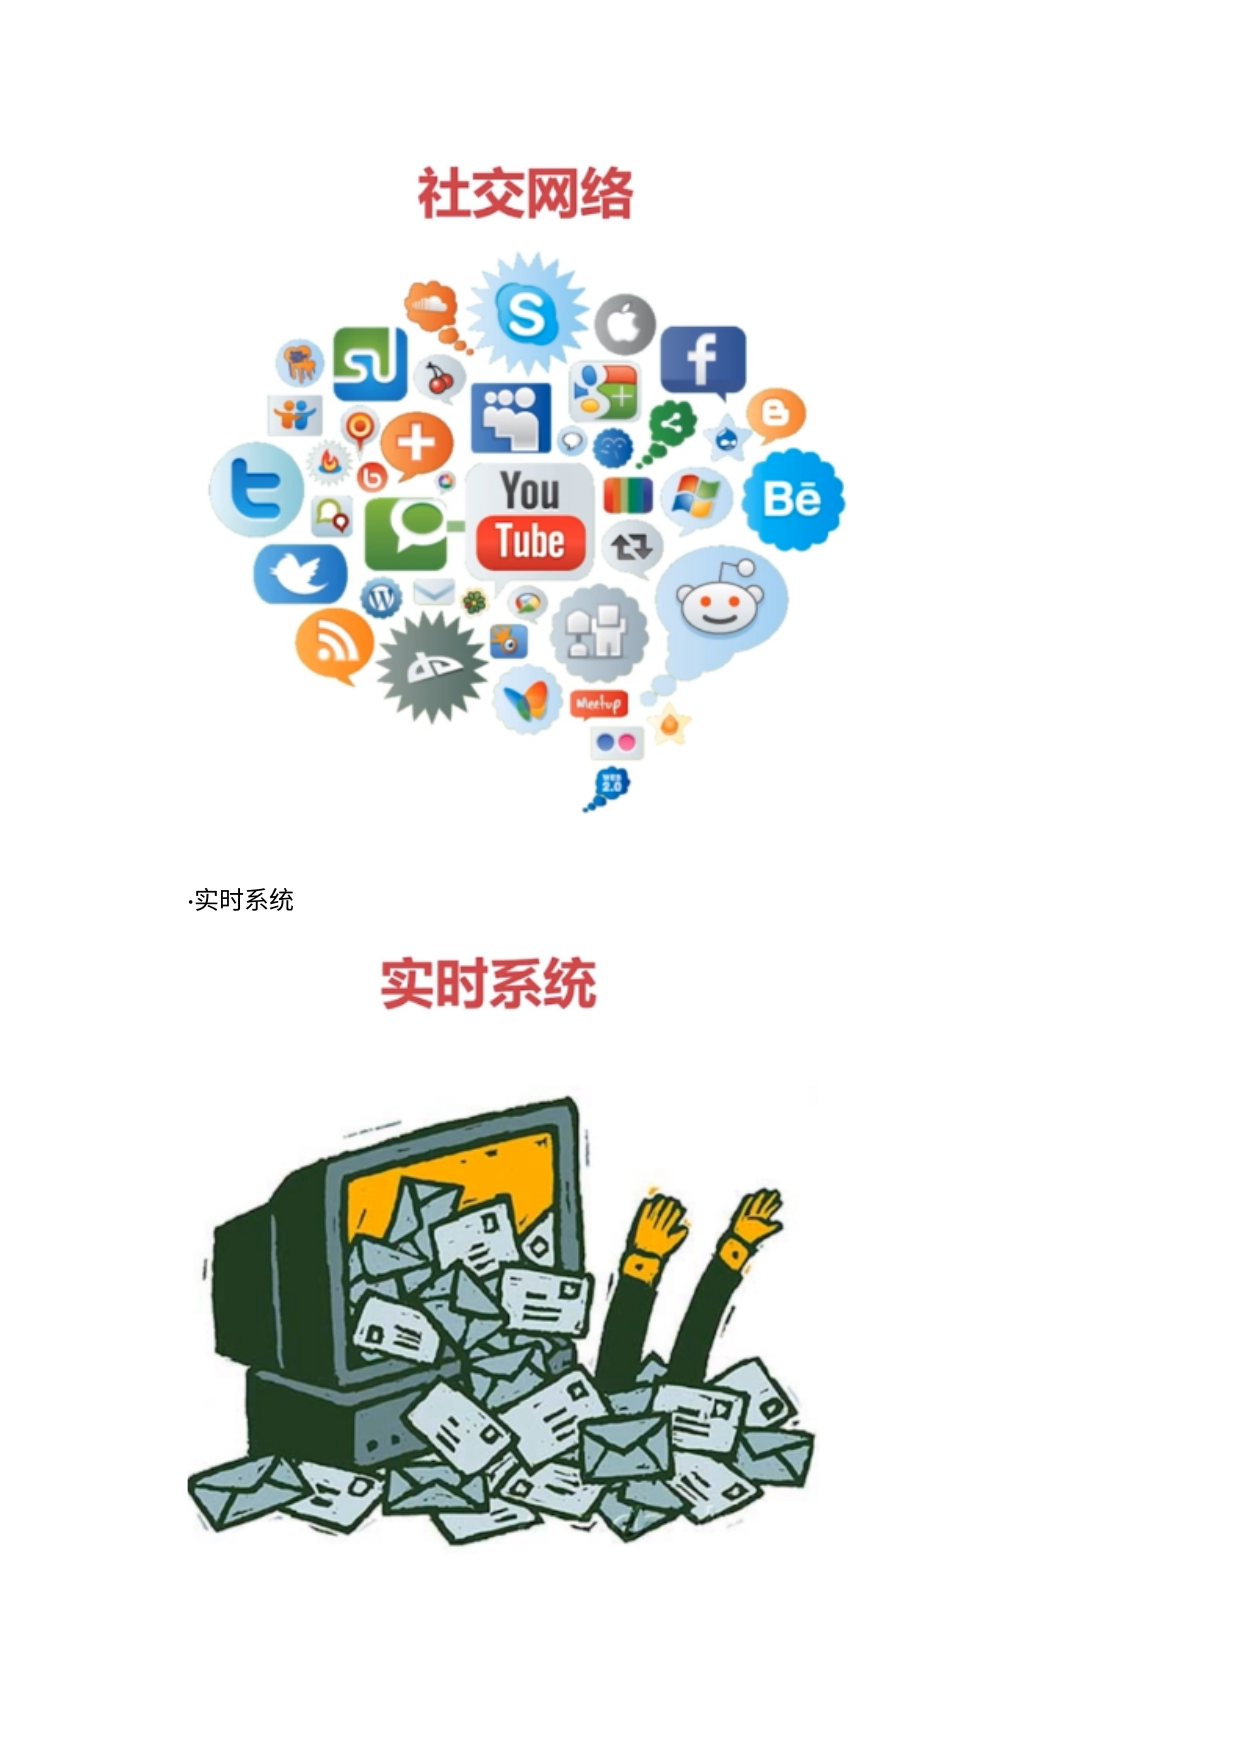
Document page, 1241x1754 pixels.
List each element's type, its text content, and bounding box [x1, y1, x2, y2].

picture [187, 953, 826, 1561]
picture [187, 162, 866, 817]
list ·实时系统 [187, 866, 1053, 931]
